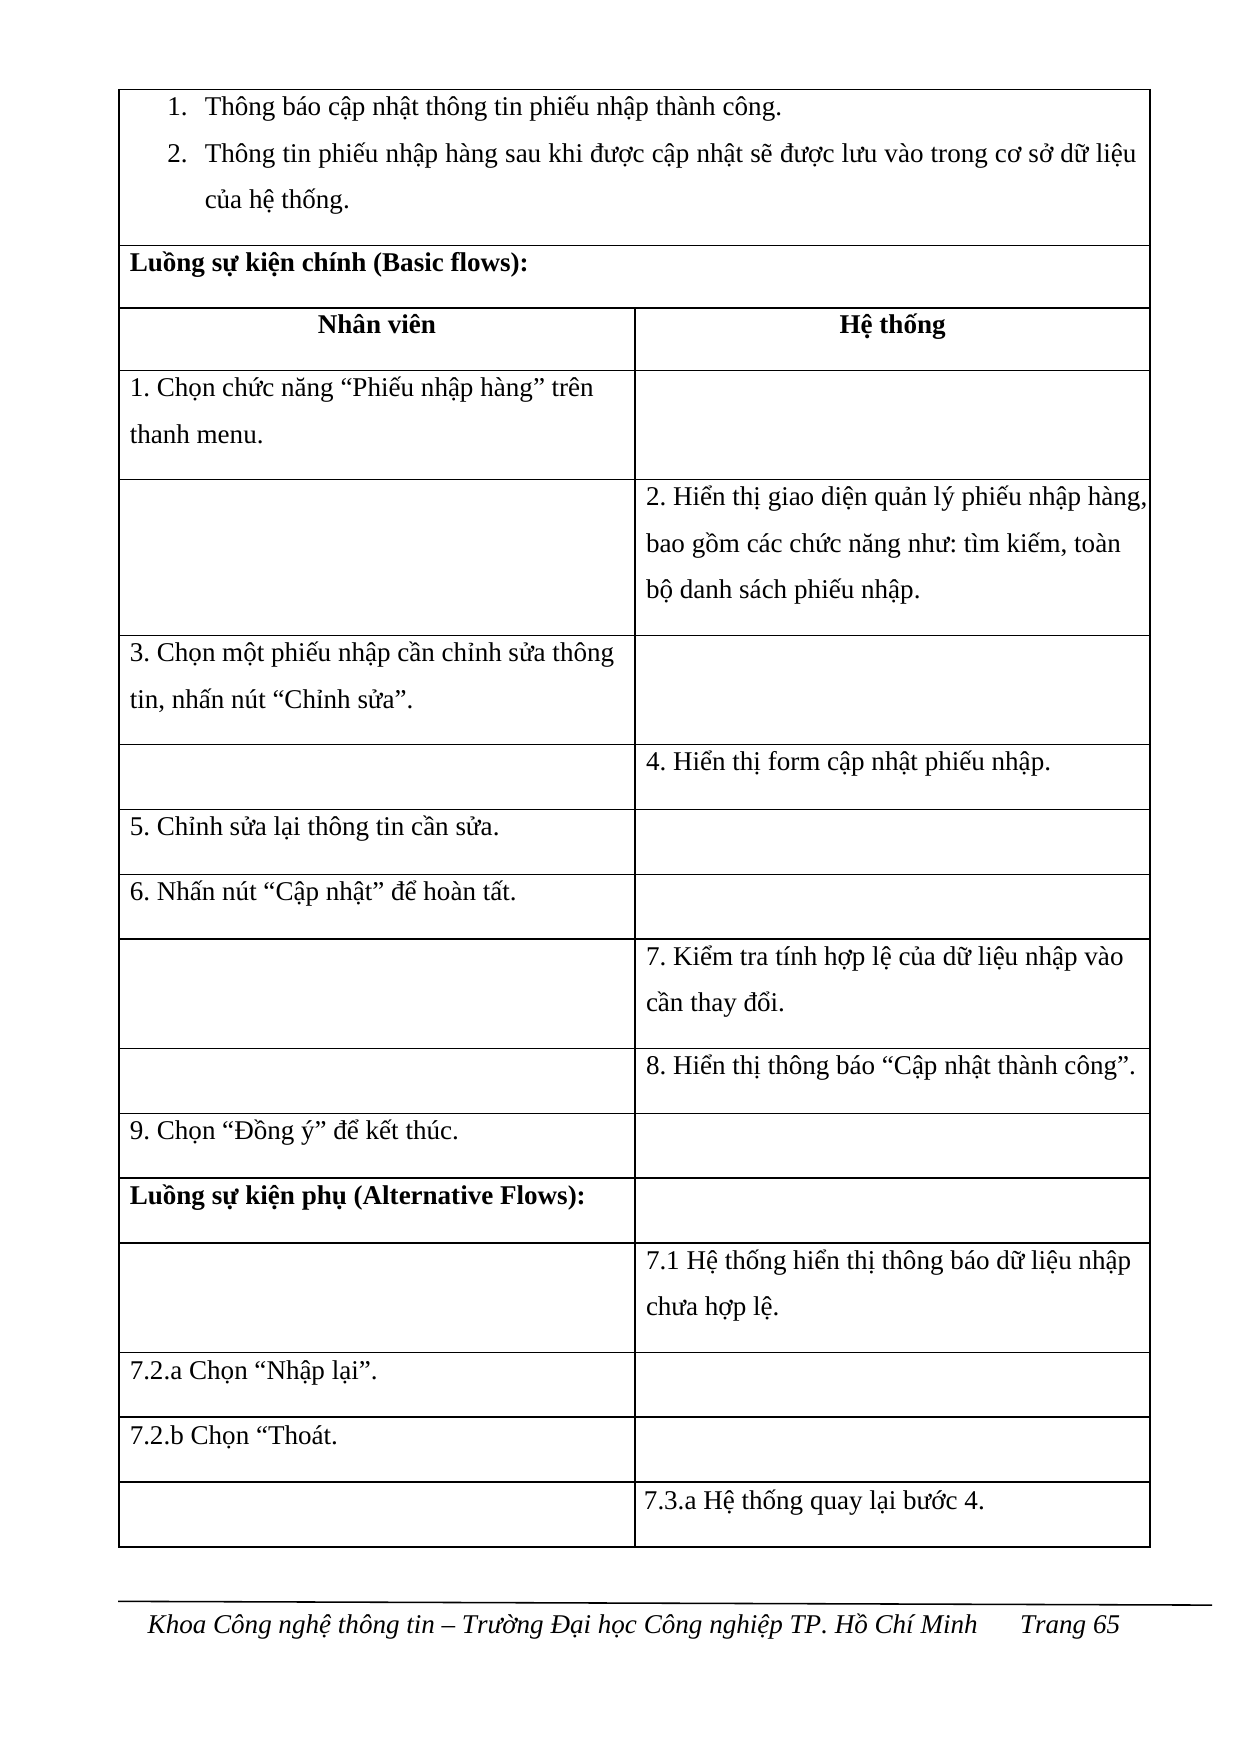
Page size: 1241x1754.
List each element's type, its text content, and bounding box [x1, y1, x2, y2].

table_cell 7.2.b Chọn “Thoát. [120, 1418, 634, 1481]
table_cell [636, 1114, 1149, 1177]
table_cell Hệ thống [636, 309, 1149, 369]
table_cell [120, 1483, 634, 1546]
table_cell [636, 875, 1149, 938]
table_cell 2. Hiển thị giao diện quản lý phiếu nhập hàng, bao gồm các chức năng như: tìm kiếm, toàn bộ danh sách phiếu nhập. [636, 480, 1149, 634]
table_cell [120, 745, 634, 808]
table_cell [636, 1179, 1149, 1242]
table_cell [636, 636, 1149, 744]
table_cell 3. Chọn một phiếu nhập cần chỉnh sửa thông tin, nhấn nút “Chỉnh sửa”. [120, 636, 634, 744]
table_cell 7.2.a Chọn “Nhập lại”. [120, 1353, 634, 1416]
table_cell 5. Chỉnh sửa lại thông tin cần sửa. [120, 810, 634, 873]
table_cell [120, 940, 634, 1047]
table_cell Nhân viên [120, 309, 634, 369]
table_cell Luồng sự kiện phụ (Alternative Flows): [120, 1179, 634, 1242]
table_cell 1. Chọn chức năng “Phiếu nhập hàng” trên thanh menu. [120, 371, 634, 479]
table_cell 7.3.a Hệ thống quay lại bước 4. [636, 1483, 1149, 1546]
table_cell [120, 90, 1149, 244]
table_cell [120, 1049, 634, 1112]
table_cell 7.1 Hệ thống hiển thị thông báo dữ liệu nhập chưa hợp lệ. [636, 1244, 1149, 1351]
table_cell [636, 810, 1149, 873]
table_cell 4. Hiển thị form cập nhật phiếu nhập. [636, 745, 1149, 808]
table_cell 8. Hiển thị thông báo “Cập nhật thành công”. [636, 1049, 1149, 1112]
table_cell Luồng sự kiện chính (Basic flows): [120, 246, 1149, 307]
table_cell [120, 480, 634, 634]
table_cell [636, 1418, 1149, 1481]
table_cell [636, 1353, 1149, 1416]
table_cell 6. Nhấn nút “Cập nhật” để hoàn tất. [120, 875, 634, 938]
table_cell 7. Kiểm tra tính hợp lệ của dữ liệu nhập vào cần thay đổi. [636, 940, 1149, 1047]
table_cell [636, 371, 1149, 479]
table_cell [120, 1244, 634, 1351]
table_cell 9. Chọn “Đồng ý” để kết thúc. [120, 1114, 634, 1177]
